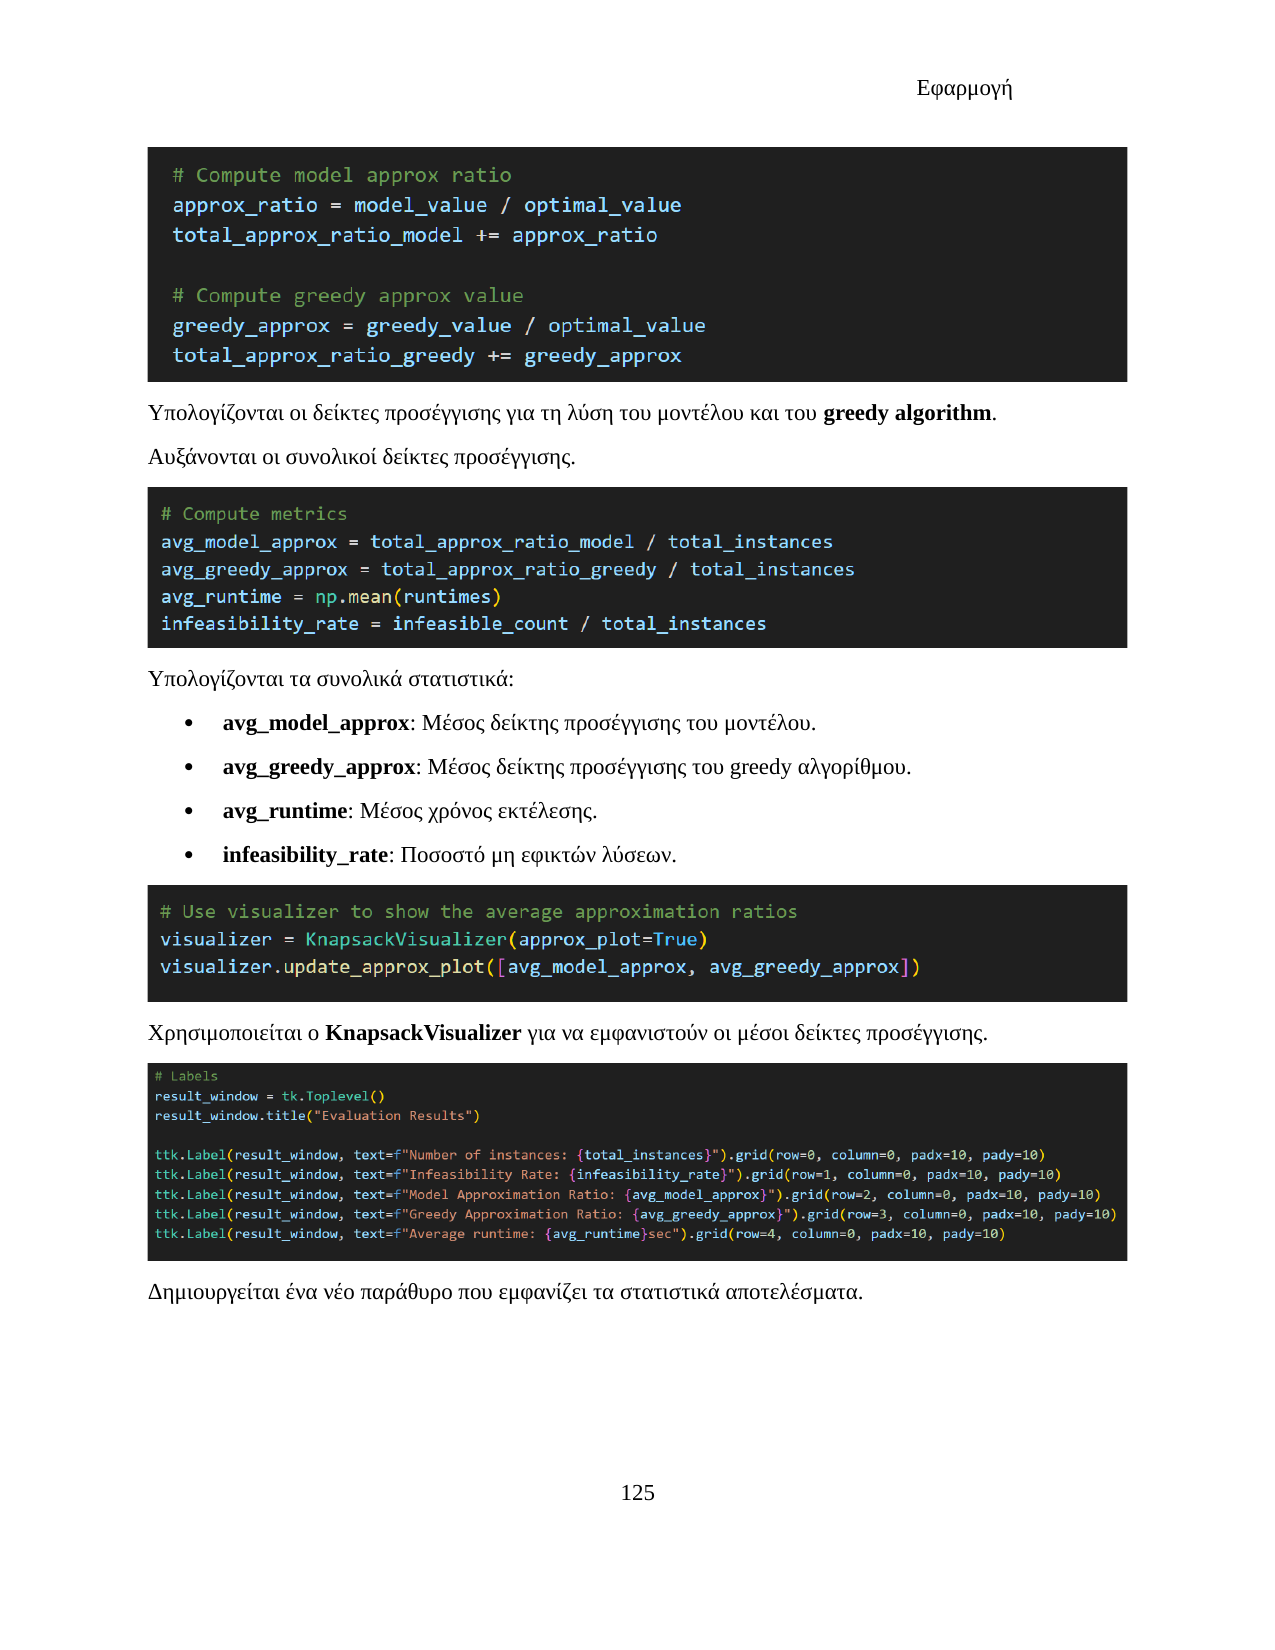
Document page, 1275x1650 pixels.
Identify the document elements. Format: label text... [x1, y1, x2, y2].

picture [147, 885, 1128, 1002]
text Αυξάνονται οι συνολικοί δείκτες προσέγγισης. [148, 443, 1127, 469]
list avg_runtime: Μέσος χρόνος εκτέλεσης. [185, 797, 1127, 824]
list avg_greedy_approx: Μέσος δείκτης προσέγγισης του greedy αλγορίθμου. [185, 753, 1127, 780]
list avg_model_approx: Μέσος δείκτης προσέγγισης του μοντέλου. [185, 709, 1127, 736]
text Υπολογίζονται τα συνολικά στατιστικά: [148, 665, 1127, 692]
picture [147, 1063, 1128, 1261]
text Υπολογίζονται οι δείκτες προσέγγισης για τη λύση του μοντέλου και του greedy algorithm. [148, 399, 1127, 425]
text Δημιουργείται ένα νέο παράθυρο που εμφανίζει τα στατιστικά αποτελέσματα. [148, 1278, 1127, 1305]
text Χρησιμοποιείται ο KnapsackVisualizer για να εμφανιστούν οι μέσοι δείκτες προσέγγισης. [148, 1019, 1127, 1046]
list infeasibility_rate: Ποσοστό μη εφικτών λύσεων. [185, 841, 1127, 868]
picture [147, 147, 1128, 382]
picture [147, 487, 1128, 648]
